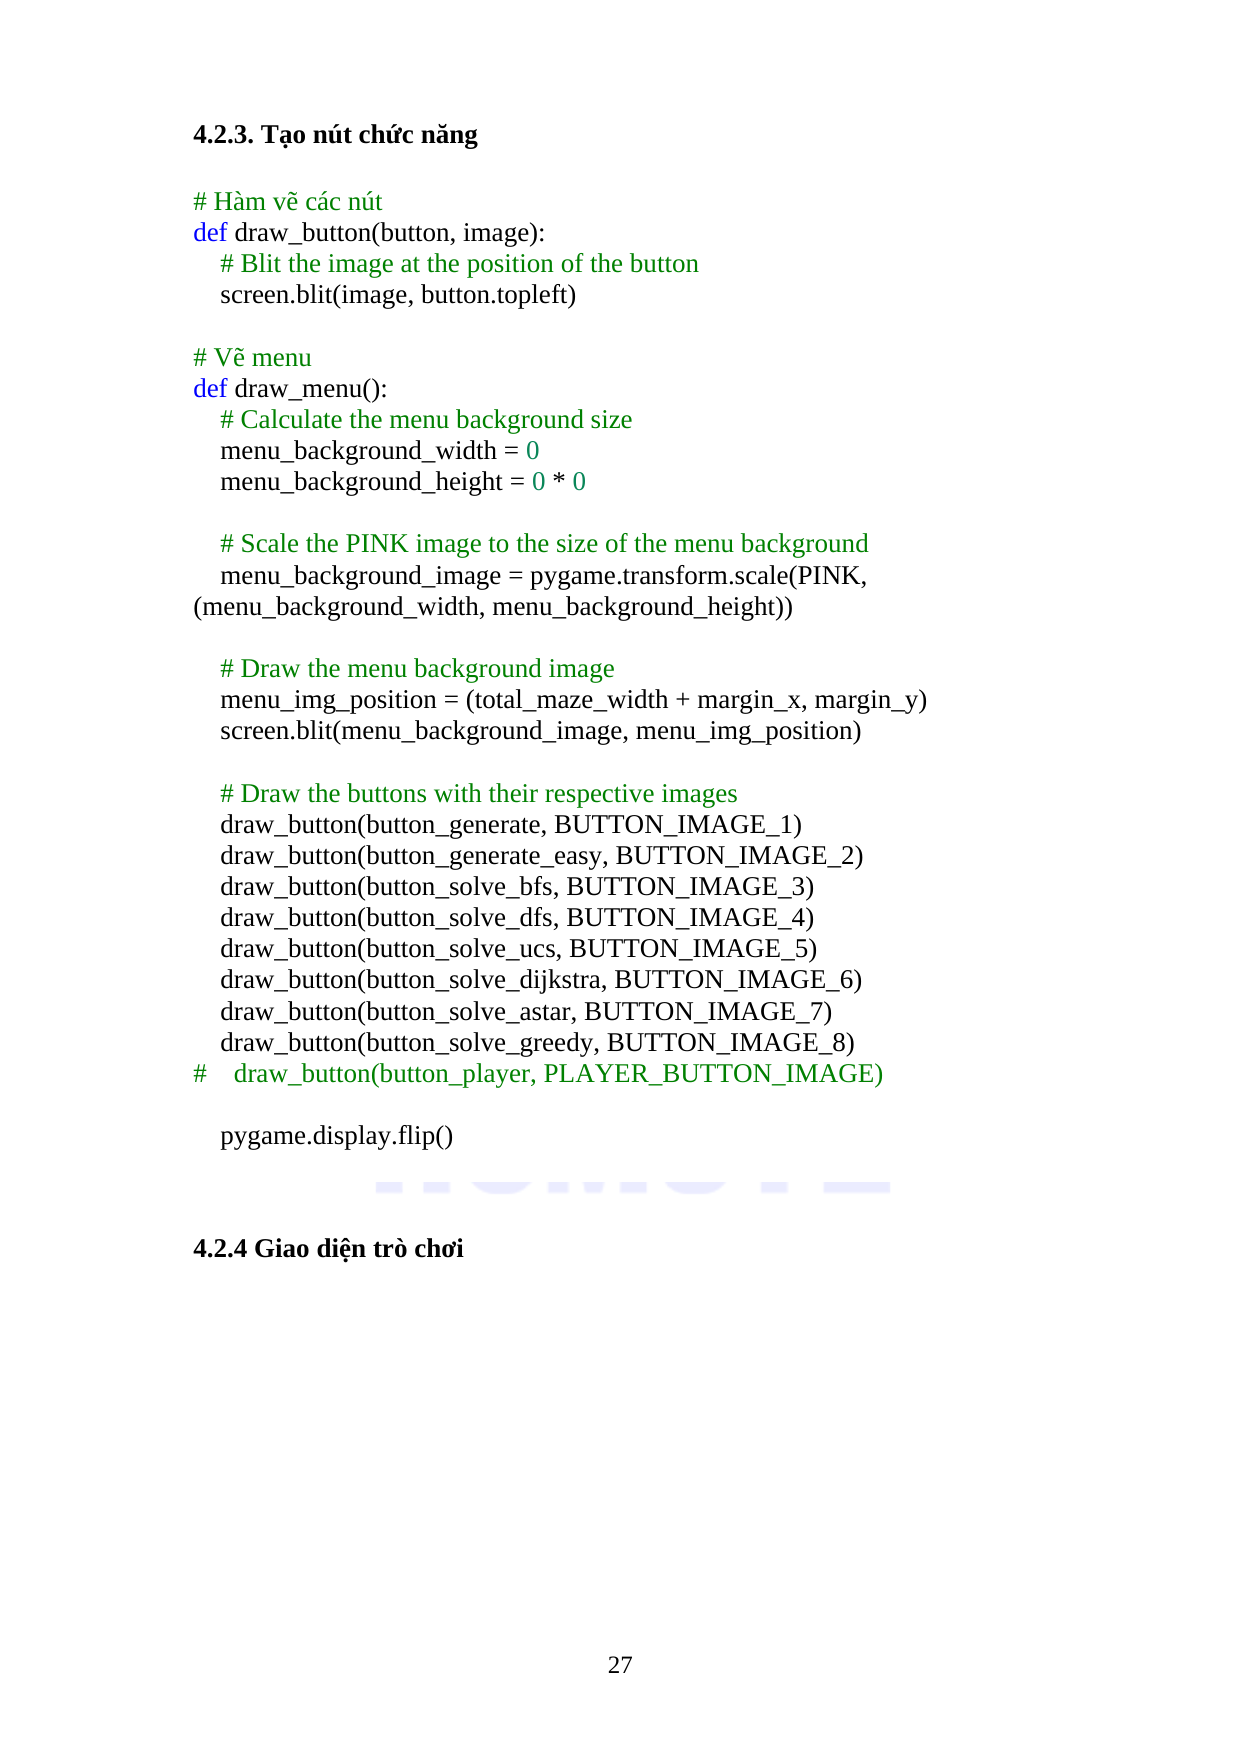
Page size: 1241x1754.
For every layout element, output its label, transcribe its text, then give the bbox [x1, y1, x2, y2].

text # Calculate the menu background size [193, 403, 1122, 434]
text def draw_menu(): [193, 372, 1122, 403]
text # Draw the menu background image [193, 652, 1122, 683]
text draw_button(button_generate_easy, BUTTON_IMAGE_2) [193, 839, 1122, 870]
text def draw_button(button, image): [193, 216, 1122, 247]
text # Vẽ menu [193, 341, 1122, 372]
text # Hàm vẽ các nút [193, 185, 1122, 216]
text menu_background_height = 0 * 0 [193, 465, 1122, 496]
text # Blit the image at the position of the button [193, 247, 1122, 278]
text screen.blit(menu_background_image, menu_img_position) [193, 714, 1122, 746]
text # draw_button(button_player, PLAYER_BUTTON_IMAGE) [193, 1057, 1122, 1088]
subtitle 4.2.3. Tạo nút chức năng [118, 118, 1122, 149]
subtitle 4.2.4 Giao diện trò chơi [118, 1232, 1122, 1263]
text draw_button(button_solve_bfs, BUTTON_IMAGE_3) [193, 870, 1122, 901]
text pygame.display.flip() [193, 1119, 1122, 1151]
text draw_button(button_generate, BUTTON_IMAGE_1) [193, 808, 1122, 839]
text draw_button(button_solve_astar, BUTTON_IMAGE_7) [193, 995, 1122, 1026]
text # Draw the buttons with their respective images [193, 777, 1122, 808]
text screen.blit(image, button.topleft) [193, 278, 1122, 309]
text # Scale the PINK image to the size of the menu background [193, 528, 1122, 559]
text draw_button(button_solve_dfs, BUTTON_IMAGE_4) [193, 901, 1122, 932]
text draw_button(button_solve_ucs, BUTTON_IMAGE_5) [193, 932, 1122, 964]
text menu_background_image = pygame.transform.scale(PINK, (menu_background_width, menu_background_height)) [193, 559, 1122, 621]
text menu_background_width = 0 [193, 434, 1122, 465]
text menu_img_position = (total_maze_width + margin_x, margin_y) [193, 683, 1122, 714]
text draw_button(button_solve_dijkstra, BUTTON_IMAGE_6) [193, 964, 1122, 995]
text draw_button(button_solve_greedy, BUTTON_IMAGE_8) [193, 1026, 1122, 1057]
